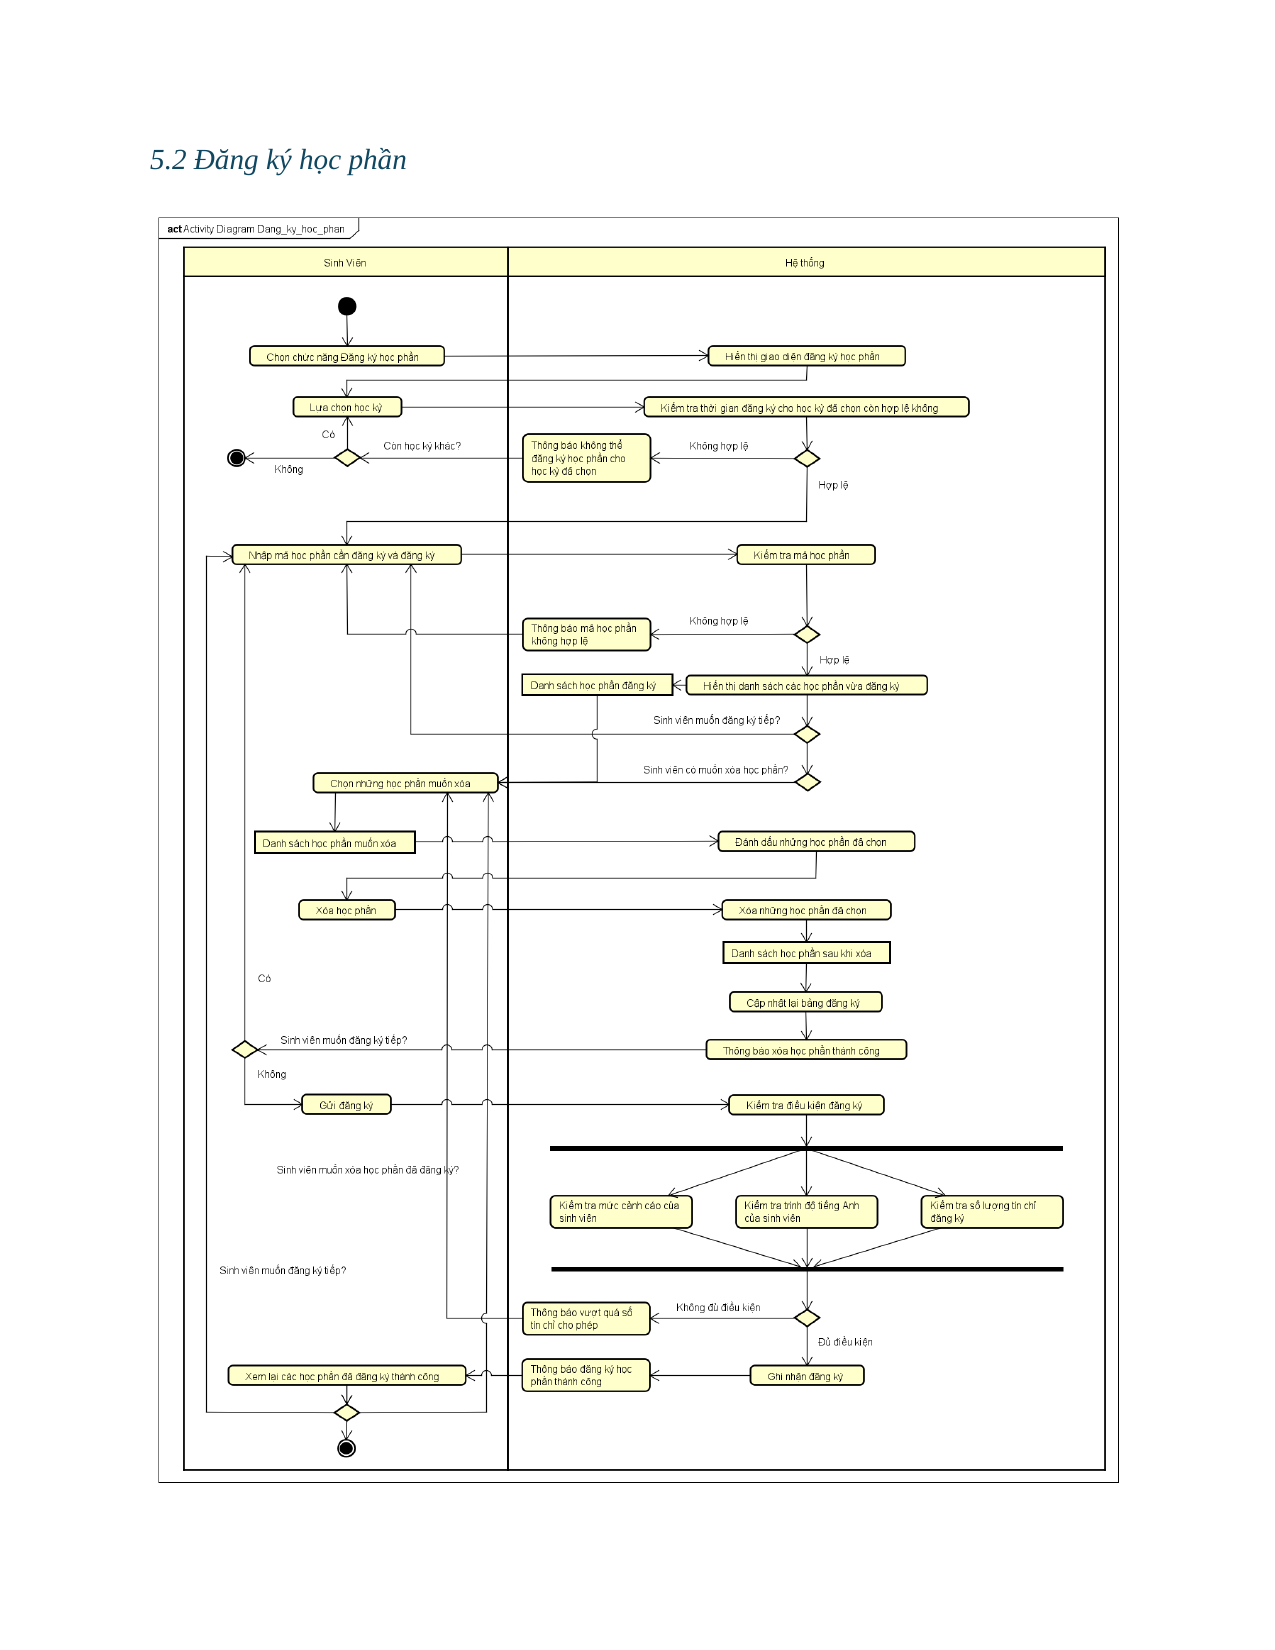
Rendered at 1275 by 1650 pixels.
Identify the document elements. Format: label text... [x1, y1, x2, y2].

subtitle 5.2 Đăng ký học phần [150, 142, 1125, 176]
picture [150, 209, 1125, 1490]
